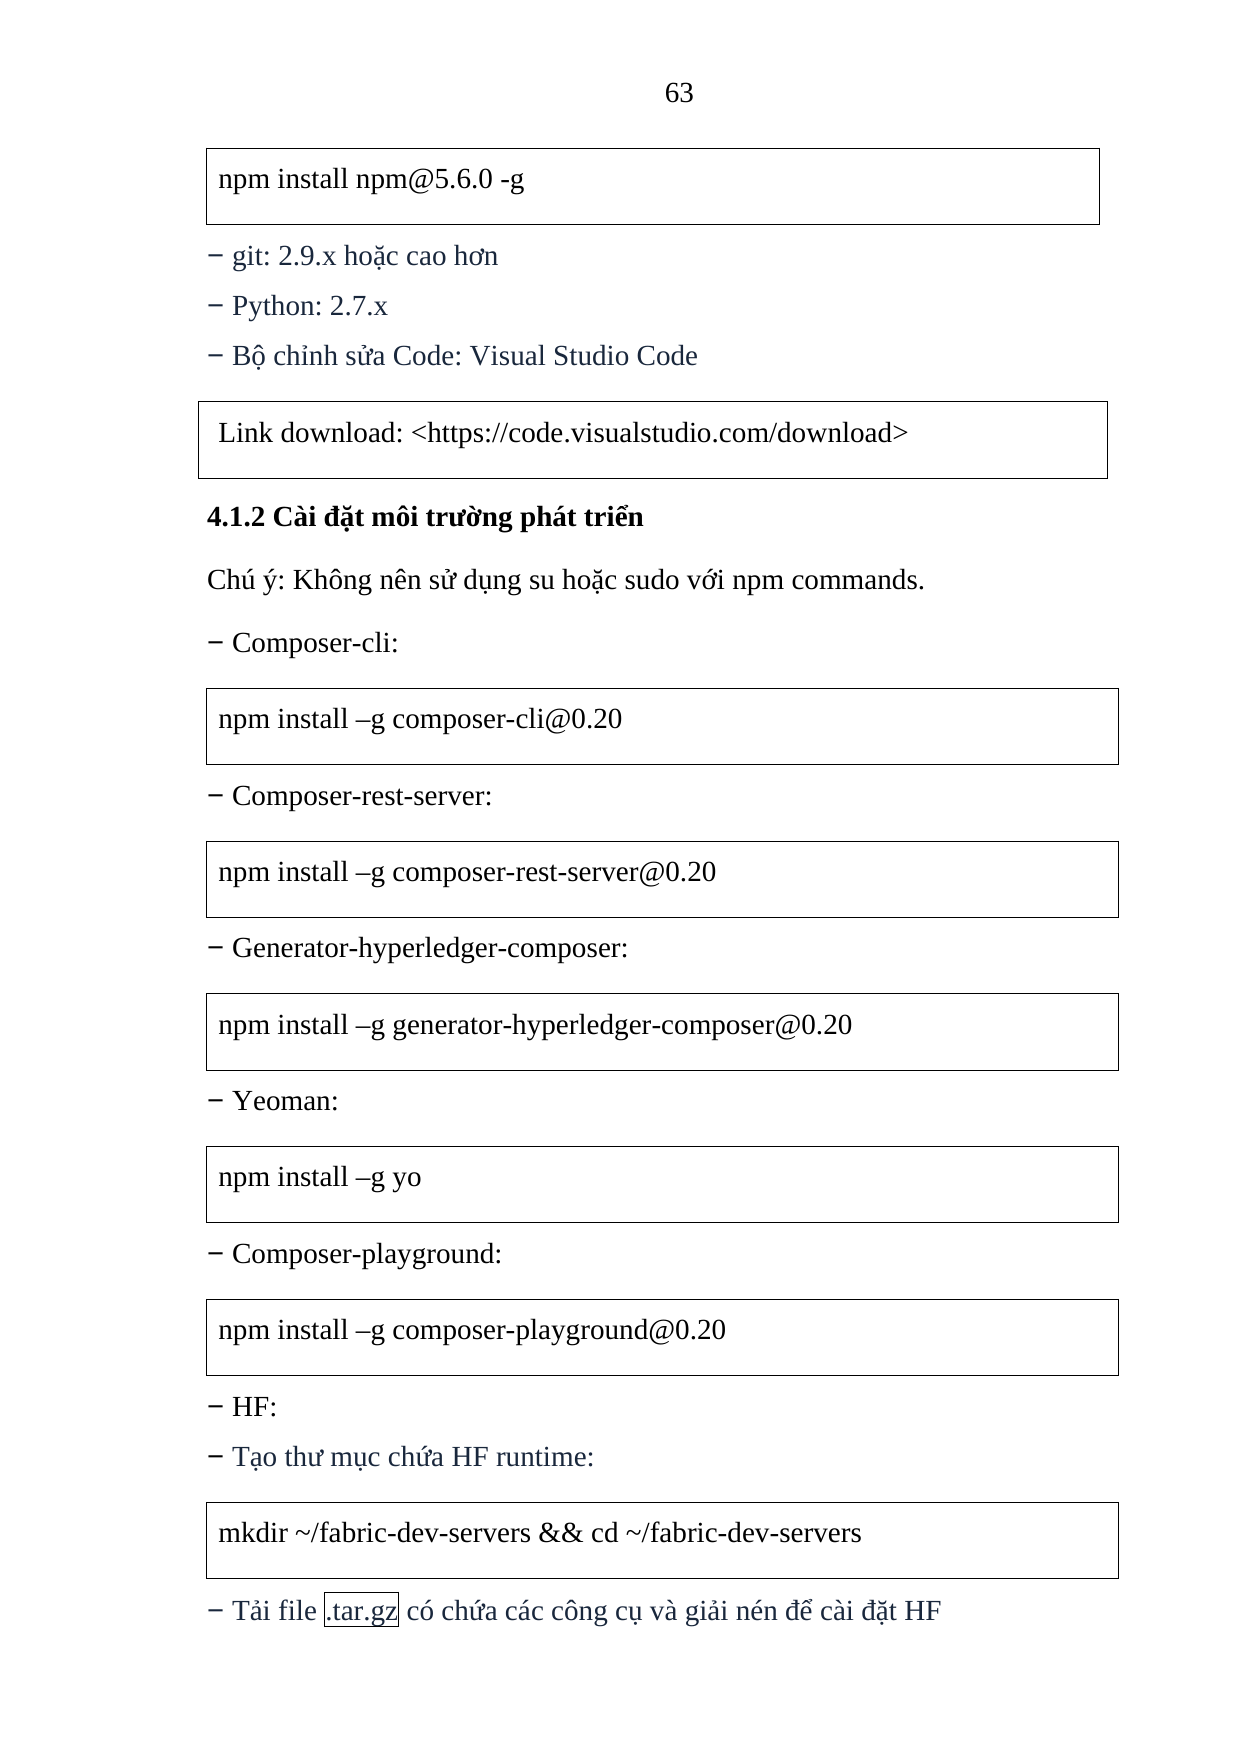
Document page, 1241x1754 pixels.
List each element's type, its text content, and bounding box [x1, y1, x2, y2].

list Generator-hyperledger-composer: [207, 930, 1152, 964]
text Chú ý: Không nên sử dụng su hoặc sudo với npm commands. [207, 562, 1152, 596]
list HF: [207, 1388, 1152, 1422]
table_header npm install –g composer-playground@0.20 [207, 1300, 1118, 1375]
table_header Link download: <https://code.visualstudio.com/download> [199, 402, 1107, 477]
list Python: 2.7.x [207, 288, 1152, 322]
subtitle Cài đặt môi trường phát triển [207, 499, 1152, 533]
table_header mkdir ~/fabric-dev-servers && cd ~/fabric-dev-servers [207, 1503, 1118, 1578]
list Composer-playground: [207, 1236, 1152, 1269]
list Yeoman: [207, 1083, 1152, 1117]
list Bộ chỉnh sửa Code: Visual Studio Code [207, 338, 1152, 372]
table_header npm install –g composer-cli@0.20 [207, 689, 1118, 764]
table_header npm install –g composer-rest-server@0.20 [207, 842, 1118, 917]
list Tải file .tar.gz có chứa các công cụ và giải nén để cài đặt HF [399, 1592, 1152, 1627]
table_header npm install –g generator-hyperledger-composer@0.20 [207, 994, 1118, 1069]
list Tải file .tar.gz có chứa các công cụ và giải nén để cài đặt HF [207, 1592, 324, 1627]
list Tạo thư mục chứa HF runtime: [207, 1439, 1152, 1473]
list git: 2.9.x hoặc cao hơn [207, 237, 1152, 271]
table_header npm install –g yo [207, 1147, 1118, 1222]
list Composer-cli: [207, 625, 1152, 659]
table_header npm install npm@5.6.0 -g [207, 149, 1099, 224]
list Composer-rest-server: [207, 778, 1152, 811]
